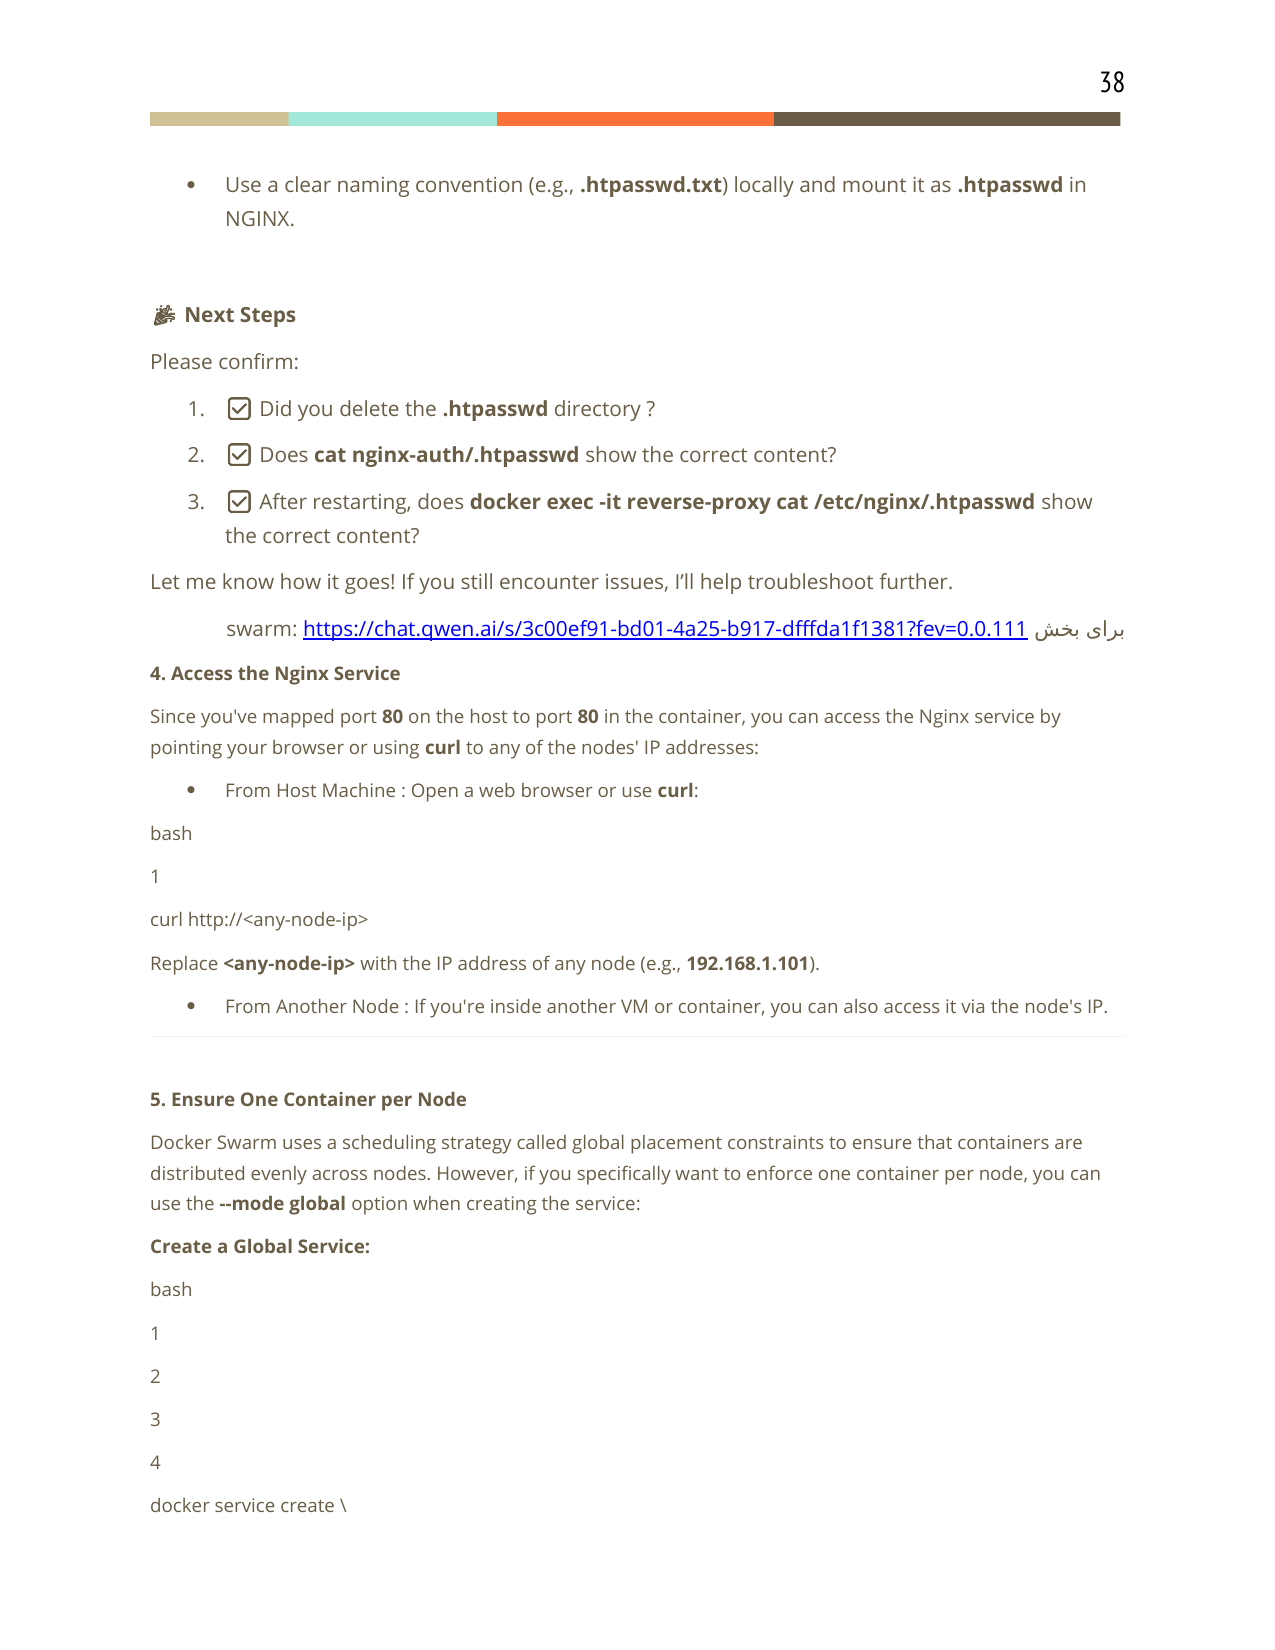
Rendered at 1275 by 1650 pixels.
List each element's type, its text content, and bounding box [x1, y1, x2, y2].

text curl http://<any-node-ip> [150, 907, 1125, 932]
picture [150, 112, 1121, 126]
text 🎉 Next Steps [150, 301, 1125, 329]
text Please confirm: [150, 347, 1125, 376]
text Since you've mapped port 80 on the host to port 80 in the container, you can access the Nginx service by pointing your browser or using curl to any of the nodes' IP addresses: [150, 704, 1125, 760]
list ✅ After restarting, does docker exec -it reverse-proxy cat /etc/nginx/.htpasswd show the correct content? [187, 487, 1125, 549]
text 4 [150, 1449, 1125, 1475]
text 5. Ensure One Container per Node [150, 1086, 1125, 1112]
text 2 [150, 1363, 1125, 1389]
text 1 [150, 1320, 1125, 1346]
list From Another Node : If you're inside another VM or container, you can also access it via the node's IP. [187, 993, 1125, 1019]
text Replace <any-node-ip> with the IP address of any node (e.g., 192.168.1.101). [150, 950, 1125, 976]
text docker service create \ [150, 1492, 1125, 1518]
list ✅ Did you delete the .htpasswd directory ? [187, 394, 1125, 422]
list From Host Machine : Open a web browser or use curl: [187, 777, 1125, 803]
text Create a Global Service: [150, 1234, 1125, 1259]
text 1 [150, 864, 1125, 889]
text Let me know how it goes! If you still encounter issues, I’ll help troubleshoot further. [150, 567, 1125, 596]
text 3 [150, 1406, 1125, 1432]
text bash [150, 821, 1125, 846]
text برای بخش swarm: https://chat.qwen.ai/s/3c00ef91-bd01-4a25-b917-dfffda1f1381?fev=0.0.111 [150, 614, 1125, 642]
text Docker Swarm uses a scheduling strategy called global placement constraints to ensure that containers are distributed evenly across nodes. However, if you specifically want to enforce one container per node, you can use the --mode global option when creating the service: [150, 1129, 1125, 1216]
text 4. Access the Nginx Service [150, 661, 1125, 686]
list Use a clear naming convention (e.g., .htpasswd.txt) locally and mount it as .htpasswd in NGINX. [187, 170, 1125, 232]
list ✅ Does cat nginx-auth/.htpasswd show the correct content? [187, 440, 1125, 469]
text bash [150, 1277, 1125, 1302]
